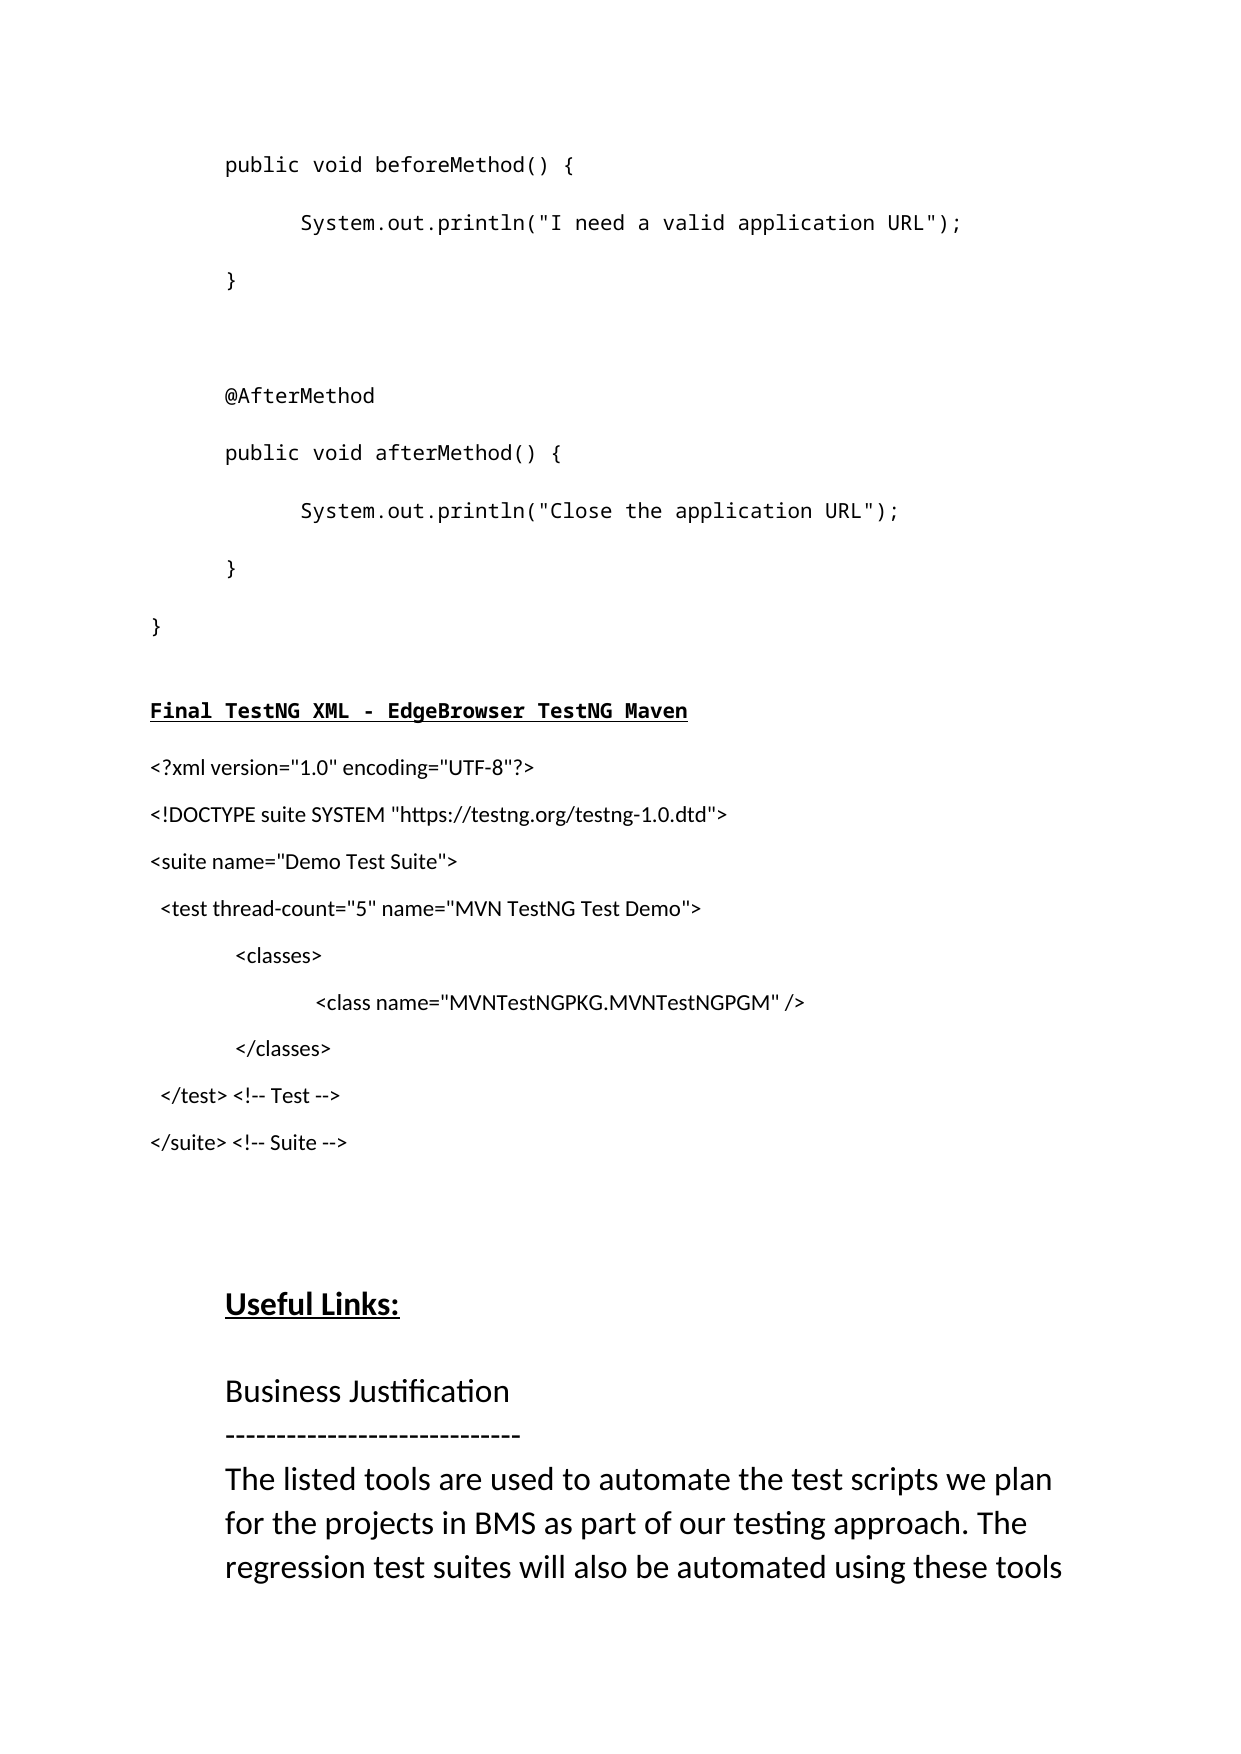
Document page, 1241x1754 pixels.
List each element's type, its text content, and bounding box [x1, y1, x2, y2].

text <?xml version="1.0" encoding="UTF-8"?> [150, 753, 1090, 781]
text } [150, 611, 1090, 639]
text <test thread-count="5" name="MVN TestNG Test Demo"> [150, 894, 1090, 922]
list ----------------------------- [225, 1414, 1090, 1455]
text <!DOCTYPE suite SYSTEM "https://testng.org/testng-1.0.dtd"> [150, 800, 1090, 828]
text </suite> <!-- Suite --> [150, 1128, 1090, 1156]
text } [150, 265, 1090, 294]
list Useful Links: [225, 1282, 1090, 1323]
text public void afterMethod() { [150, 438, 1090, 467]
text </classes> [150, 1034, 1090, 1063]
text <class name="MVNTestNGPKG.MVNTestNGPGM" /> [150, 988, 1090, 1016]
list Business Justification [225, 1370, 1090, 1411]
text <classes> [150, 941, 1090, 969]
text </test> <!-- Test --> [150, 1081, 1090, 1109]
text System.out.println("Close the application URL"); [150, 496, 1090, 524]
text } [150, 553, 1090, 582]
text Final TestNG XML - EdgeBrowser TestNG Maven [150, 696, 1090, 725]
text System.out.println("I need a valid application URL"); [150, 208, 1090, 236]
text @AfterMethod [150, 381, 1090, 409]
text <suite name="Demo Test Suite"> [150, 847, 1090, 875]
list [225, 1458, 1090, 1587]
text public void beforeMethod() { [150, 150, 1090, 178]
